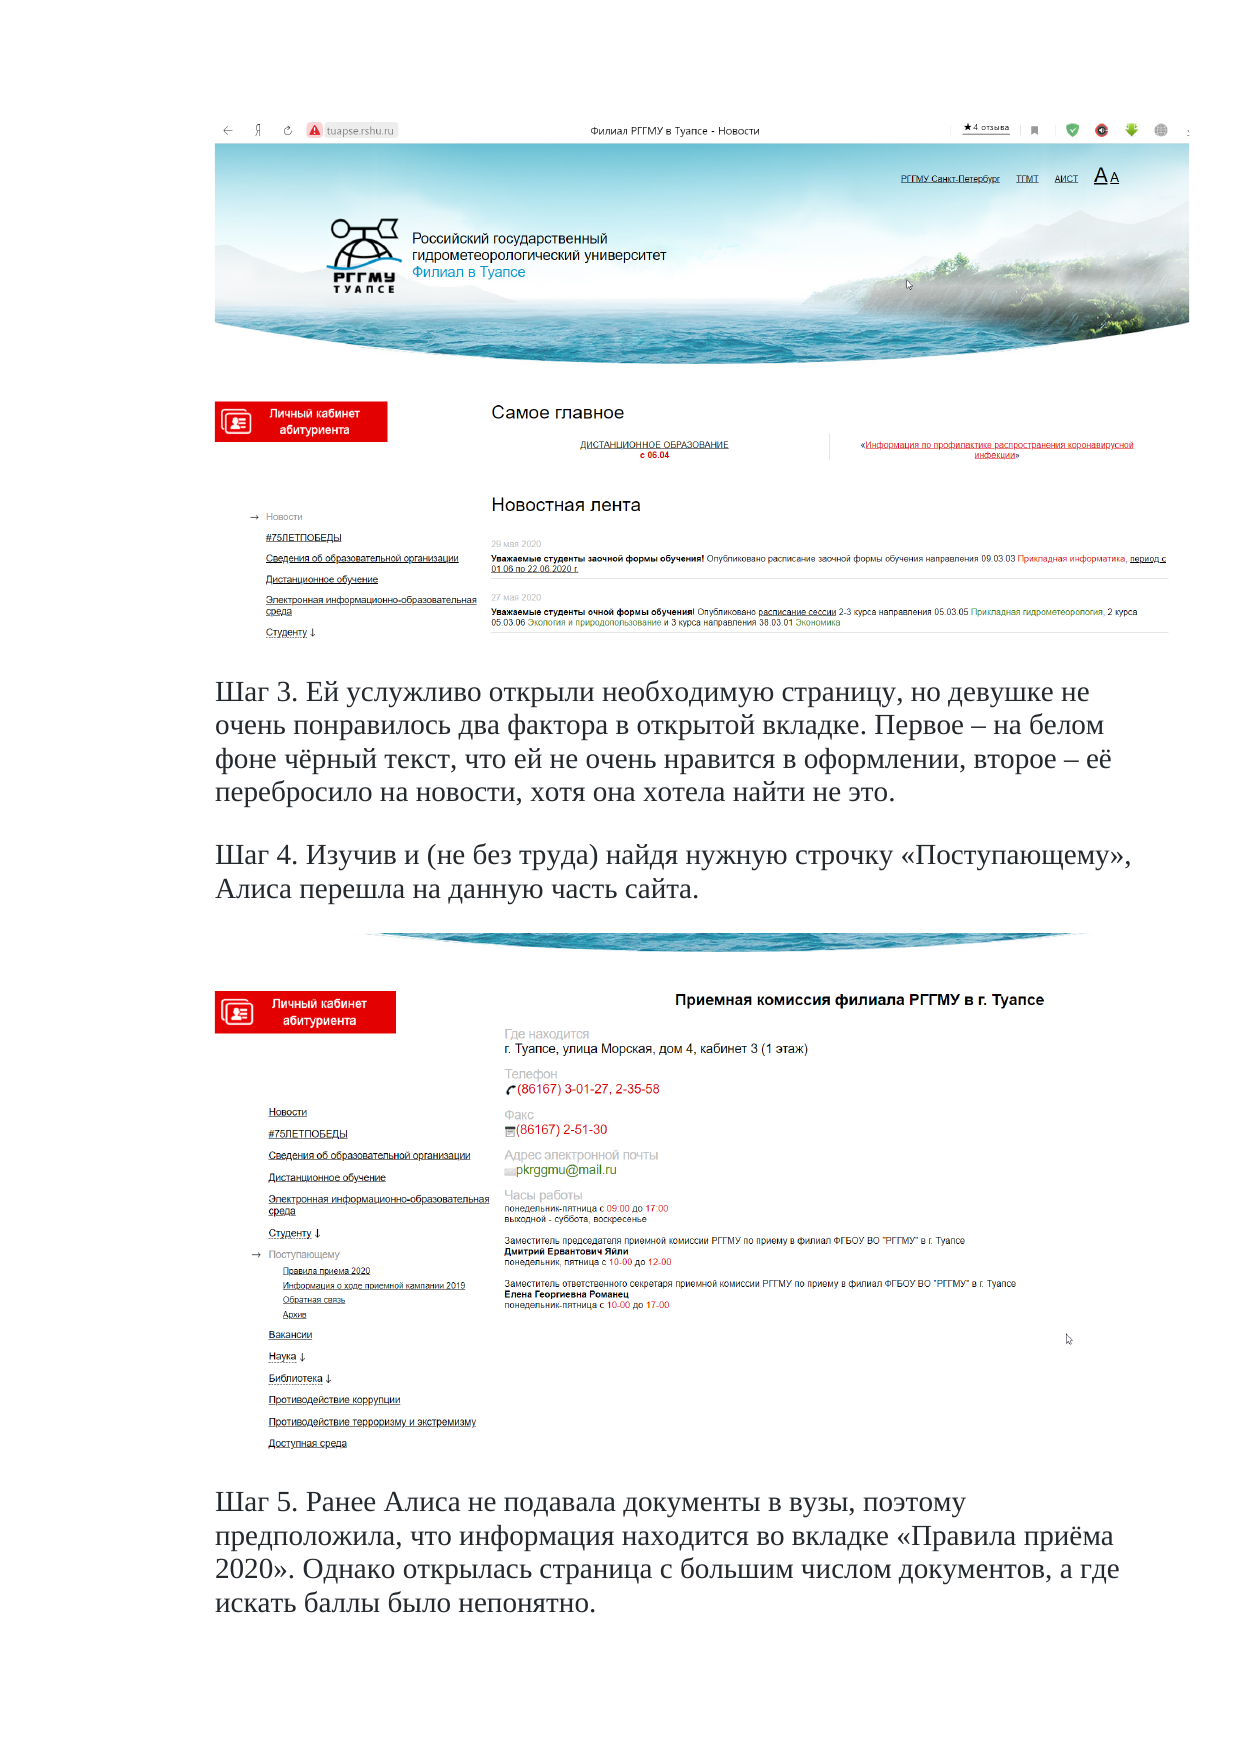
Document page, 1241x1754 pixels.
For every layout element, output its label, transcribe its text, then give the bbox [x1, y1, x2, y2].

picture [214, 118, 1190, 645]
text Шаг 3. Ей услужливо открыли необходимую страницу, но девушке не очень понравилось два фактора в открытой вкладке. Первое – на белом фоне чёрный текст, что ей не очень нравится в оформлении, второе – её перебросило на новости, хотя она хотела найти не это. [215, 674, 1152, 808]
picture [214, 933, 1190, 1455]
text Шаг 4. Изучив и (не без труда) найдя нужную строчку «Поступающему», Алиса перешла на данную часть сайта. [215, 837, 1152, 904]
text Шаг 5. Ранее Алиса не подавала документы в вузы, поэтому предположила, что информация находится во вкладке «Правила приёма 2020». Однако открылась страница с большим числом документов, а где искать баллы было непонятно. [215, 1484, 1152, 1618]
